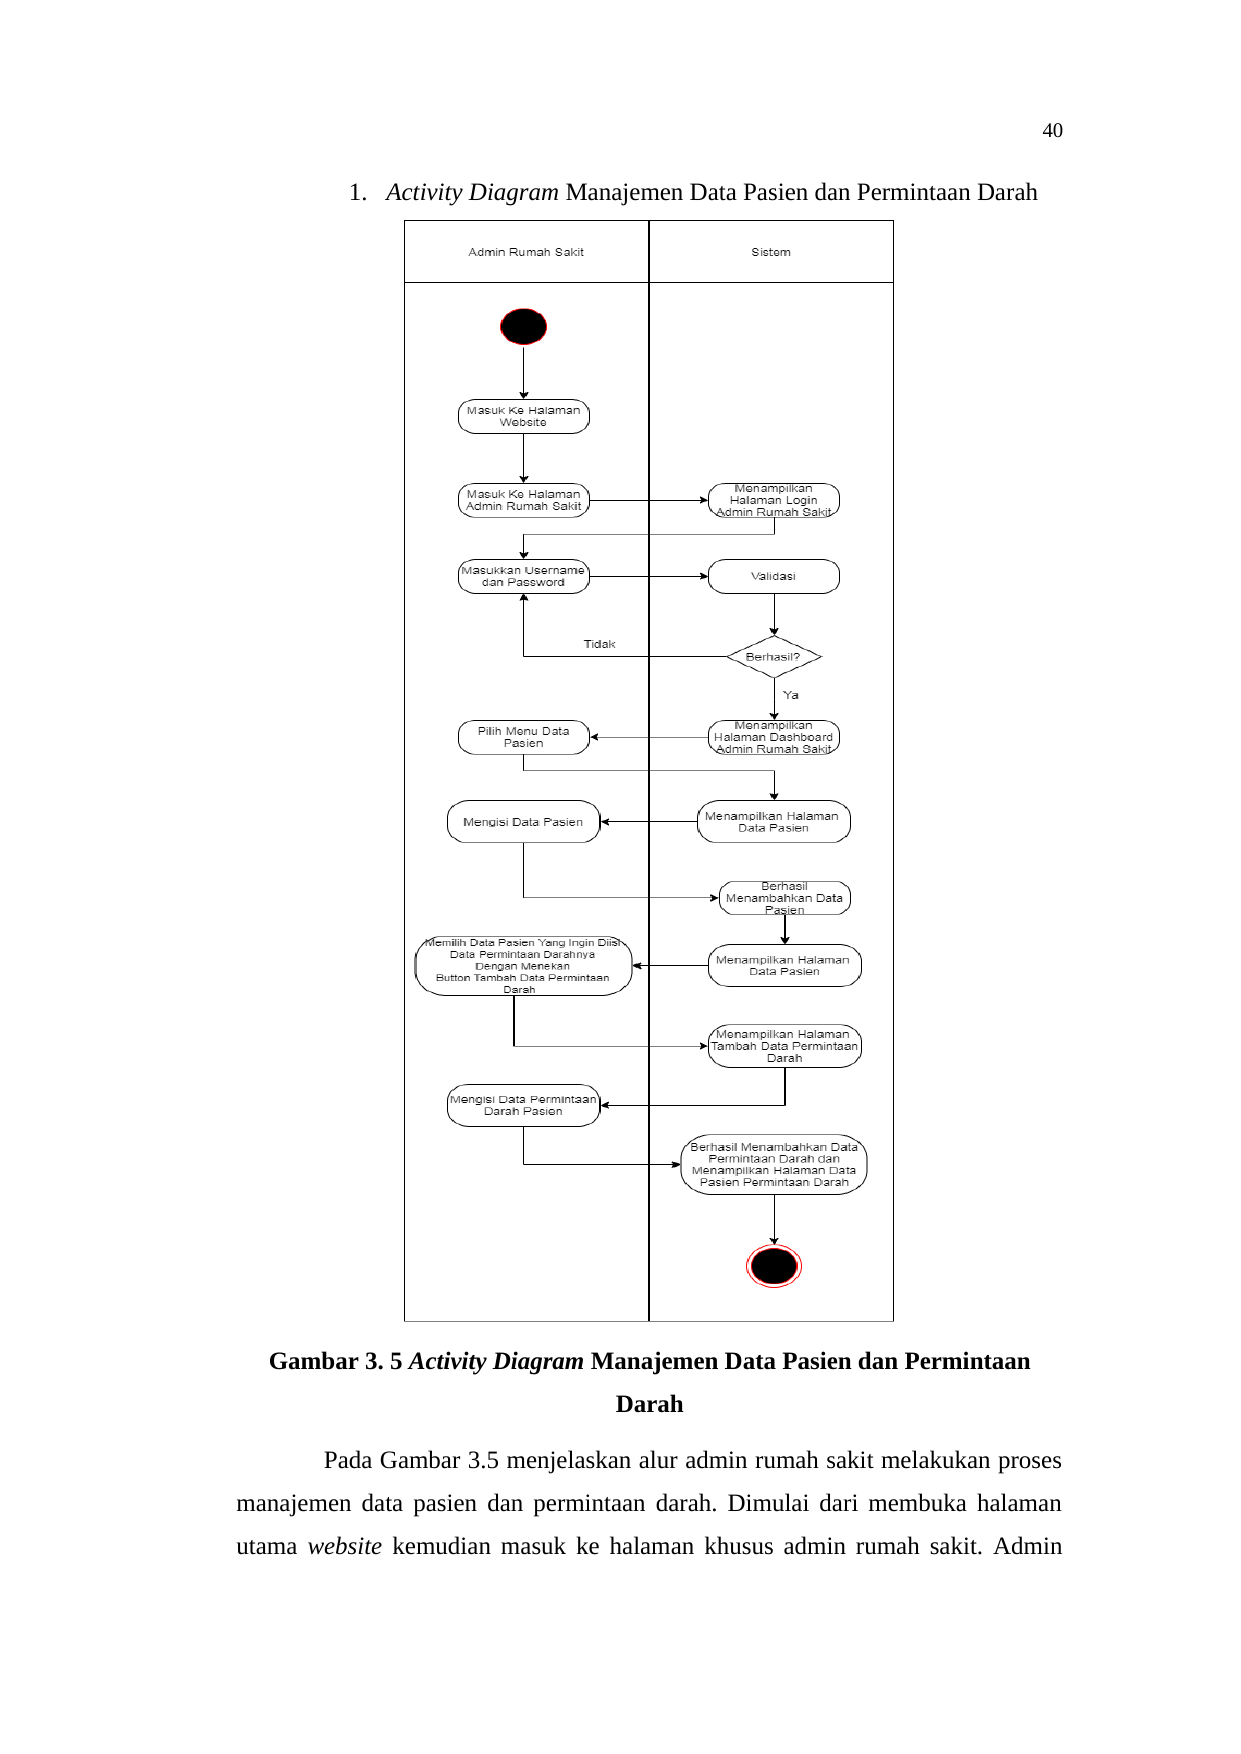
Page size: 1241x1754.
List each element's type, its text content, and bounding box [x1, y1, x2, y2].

list Activity Diagram Manajemen Data Pasien dan Permintaan Darah [349, 177, 1063, 206]
picture [404, 220, 896, 1322]
text Gambar 3. 5 Activity Diagram Manajemen Data Pasien dan Permintaan Darah [236, 1346, 1063, 1418]
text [236, 1445, 1063, 1560]
